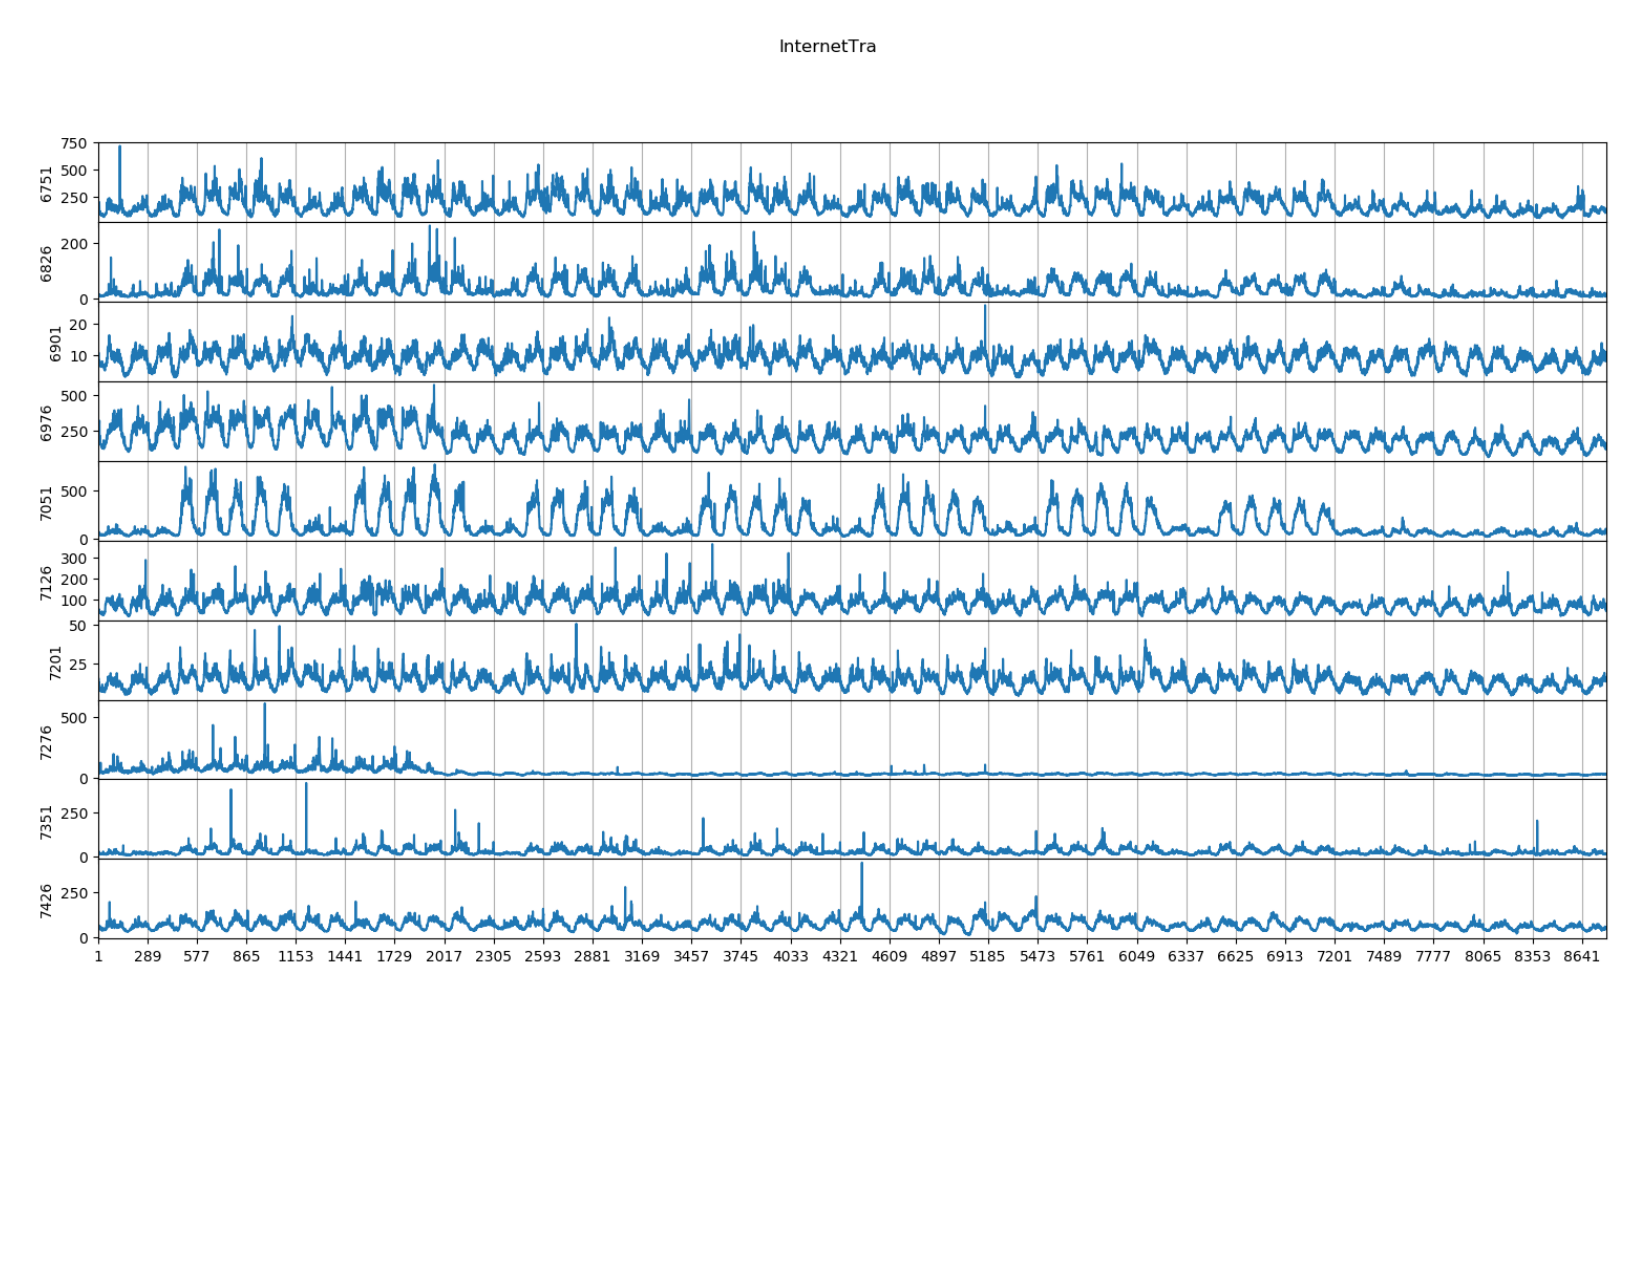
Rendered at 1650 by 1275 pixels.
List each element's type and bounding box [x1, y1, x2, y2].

picture [29, 29, 1620, 974]
